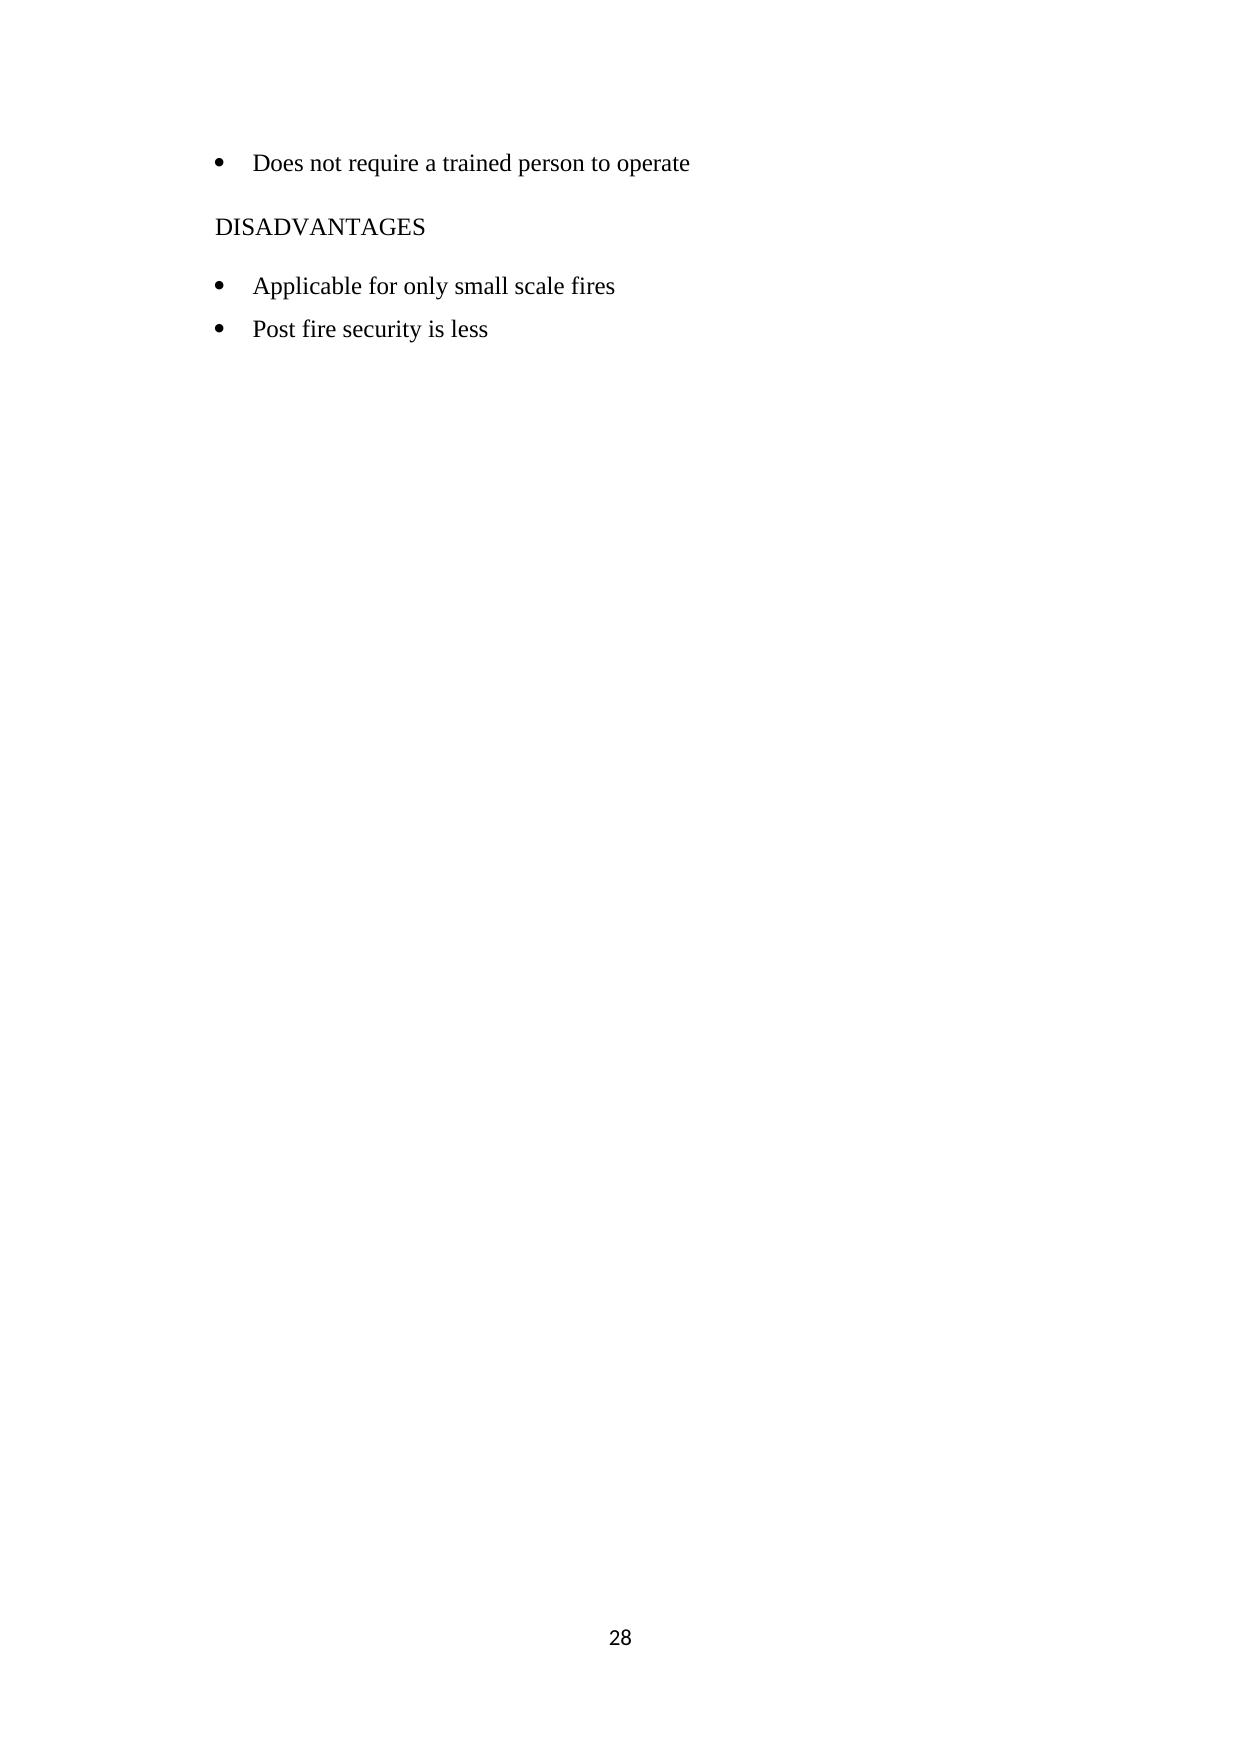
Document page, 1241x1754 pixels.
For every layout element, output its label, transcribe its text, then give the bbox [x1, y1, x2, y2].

list Applicable for only small scale fires [215, 271, 1063, 300]
list Does not require a trained person to operate [215, 148, 1063, 176]
list Post fire security is less [215, 314, 1063, 343]
text DISADVANTAGES [215, 212, 1063, 240]
